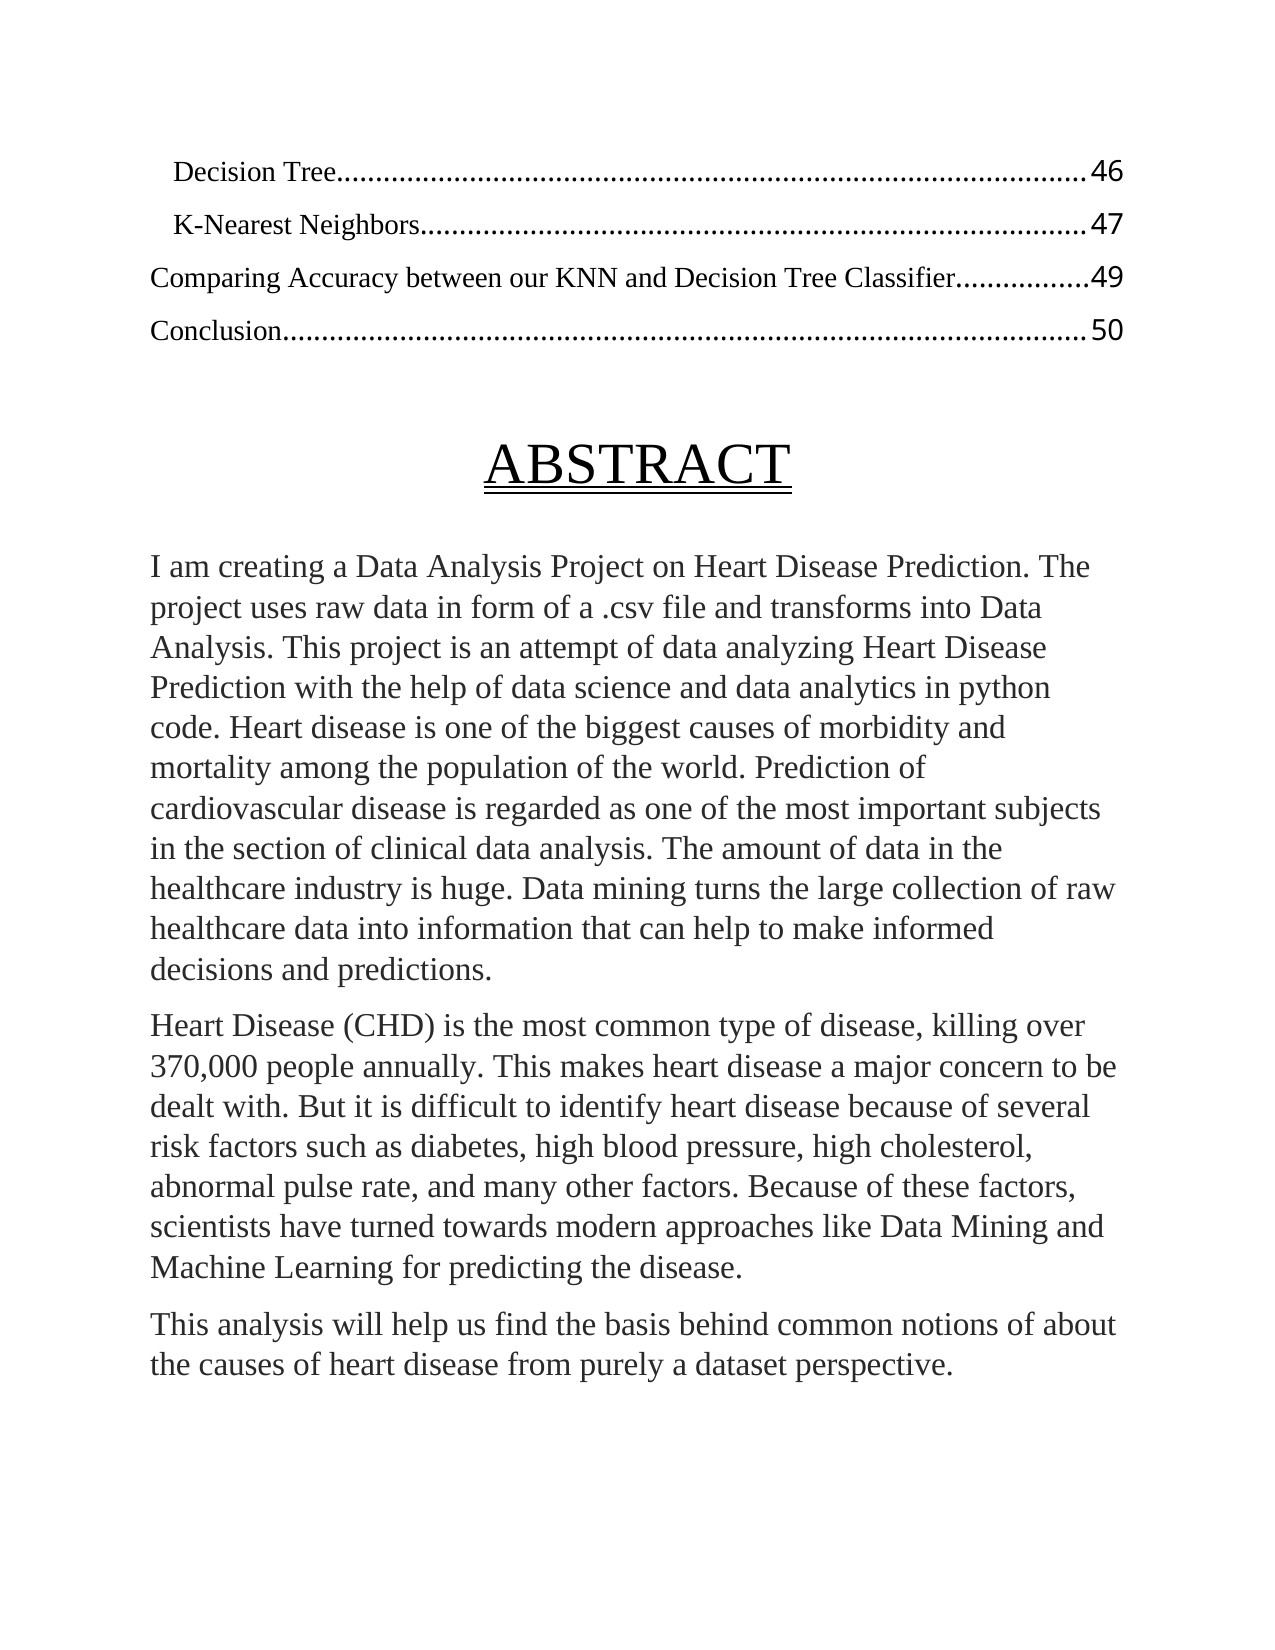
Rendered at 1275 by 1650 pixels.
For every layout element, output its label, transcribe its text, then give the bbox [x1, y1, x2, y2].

text I am creating a Data Analysis Project on Heart Disease Prediction. The project uses raw data in form of a .csv file and transforms into Data Analysis. This project is an attempt of data analyzing Heart Disease Prediction with the help of data science and data analytics in python code. Heart disease is one of the biggest causes of morbidity and mortality among the population of the world. Prediction of cardiovascular disease is regarded as one of the most important subjects in the section of clinical data analysis. The amount of data in the healthcare industry is huge. Data mining turns the large collection of raw healthcare data into information that can help to make informed decisions and predictions. [150, 547, 1125, 987]
text Heart Disease (CHD) is the most common type of disease, killing over 370,000 people annually. This makes heart disease a major concern to be dealt with. But it is difficult to identify heart disease because of several risk factors such as diabetes, high blood pressure, high cholesterol, abnormal pulse rate, and many other factors. Because of these factors, scientists have turned towards modern approaches like Data Mining and Machine Learning for predicting the disease. [150, 1006, 1125, 1285]
text This analysis will help us find the basis behind common notions of about the causes of heart disease from purely a dataset perspective. [150, 1304, 1125, 1382]
subtitle ABSTRACT [150, 429, 1125, 496]
